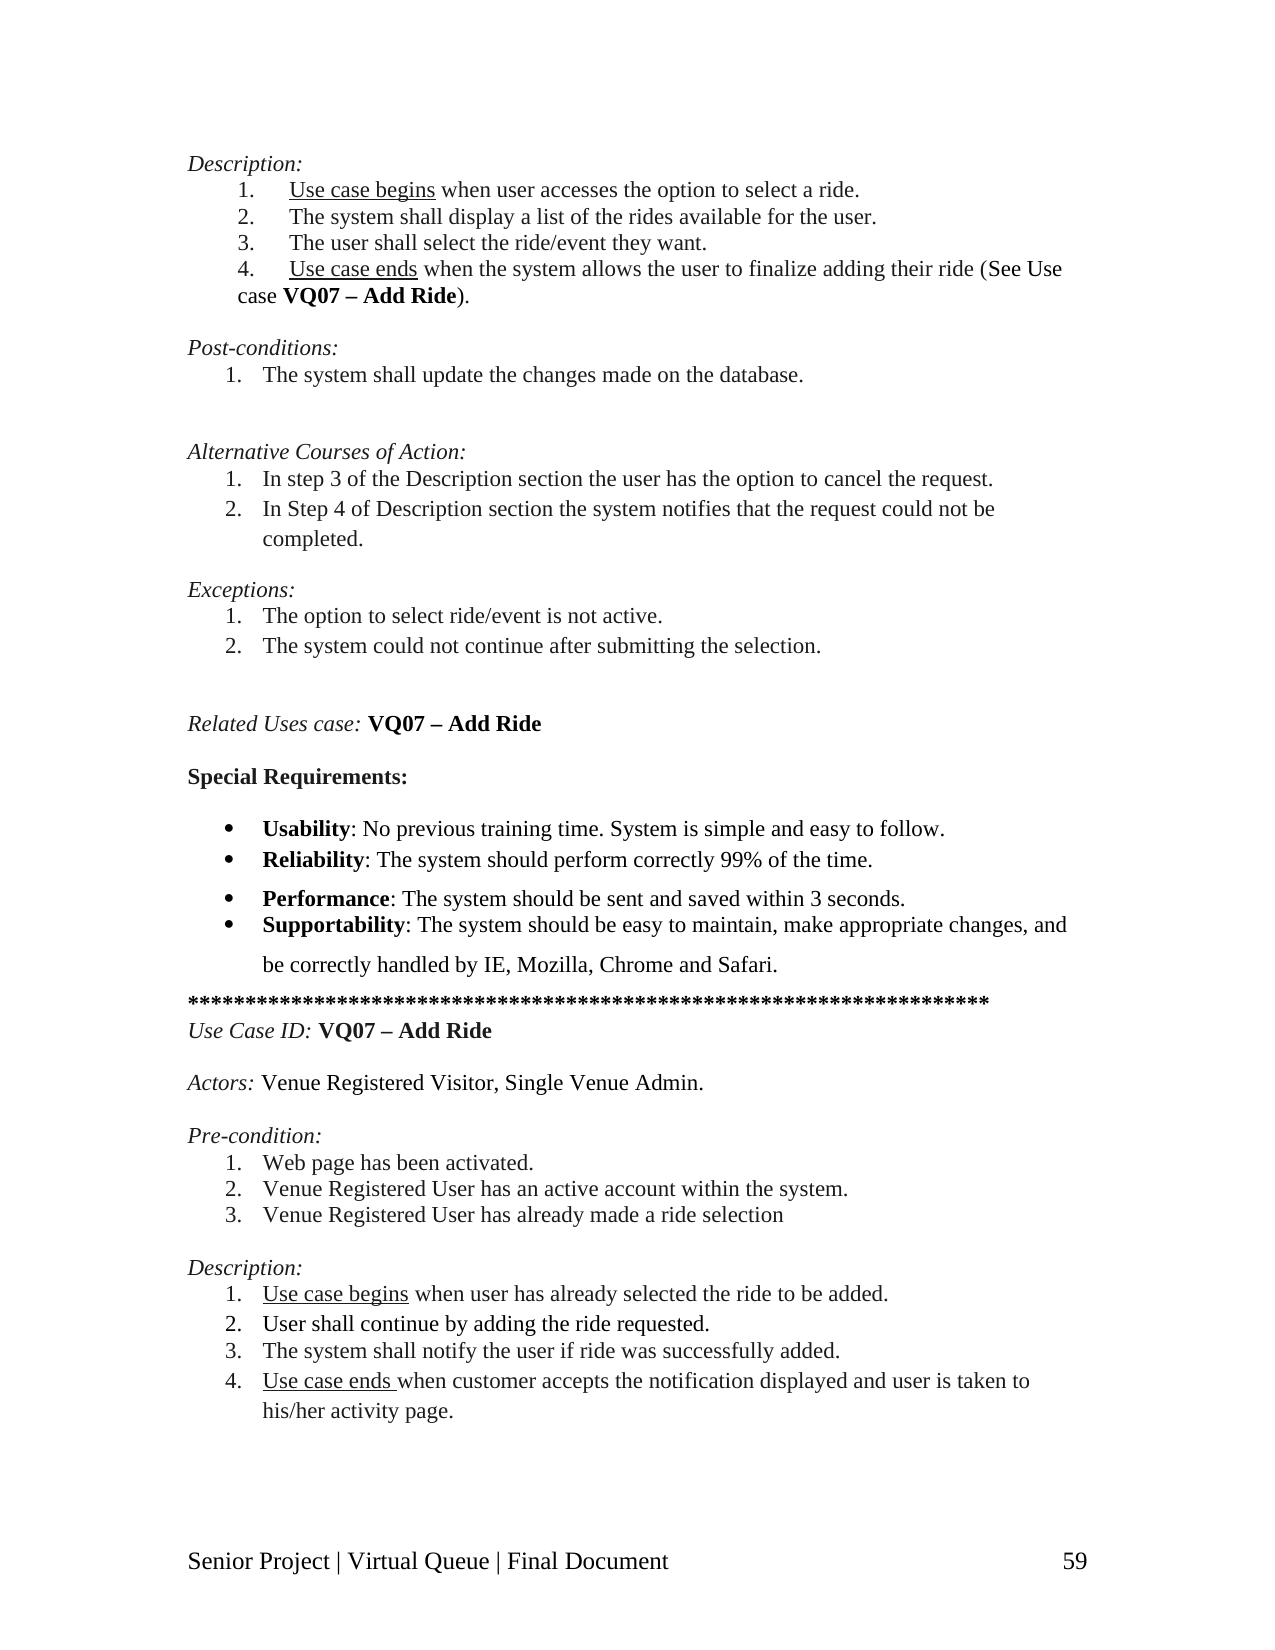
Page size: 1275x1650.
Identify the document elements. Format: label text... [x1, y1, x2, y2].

text Description: [187, 150, 1087, 176]
text Special Requirements: [187, 763, 1087, 789]
list Reliability: The system should perform correctly 99% of the time. [225, 846, 1087, 872]
text Post-conditions: [187, 334, 1087, 361]
list Usability: No previous training time. System is simple and easy to follow. [225, 815, 1087, 842]
list Venue Registered User has an active account within the system. [225, 1175, 1087, 1201]
text Alternative Courses of Action: [187, 438, 1087, 464]
text Description: [187, 1254, 1087, 1280]
text Exceptions: [187, 576, 1087, 602]
list The system could not continue after submitting the selection. [225, 633, 1087, 659]
text 2. The system shall display a list of the rides available for the user. [237, 203, 1087, 229]
text Use Case ID: VQ07 – Add Ride [187, 1017, 1087, 1043]
list Use case ends when customer accepts the notification displayed and user is taken to his/her activity page. [225, 1367, 1087, 1424]
list Web page has been activated. [225, 1148, 1087, 1175]
text 4. Use case ends when the system allows the user to finalize adding their ride (See Use case VQ07 – Add Ride). [237, 255, 1087, 308]
text 1. Use case begins when user accesses the option to select a ride. [237, 176, 1087, 203]
list In Step 4 of Description section the system notifies that the request could not be completed. [225, 495, 1087, 551]
text Related Uses case: VQ07 – Add Ride [187, 710, 1087, 736]
list User shall continue by adding the ride requested. [225, 1311, 1087, 1337]
text Pre-condition: [187, 1122, 1087, 1148]
list The option to select ride/event is not active. [225, 602, 1087, 629]
list Use case begins when user has already selected the ride to be added. [225, 1280, 1087, 1307]
list The system shall update the changes made on the database. [225, 361, 1087, 387]
text ********************************************************************** [187, 990, 1087, 1017]
list Supportability: The system should be easy to maintain, make appropriate changes, and be correctly handled by IE, Mozilla, Chrome and Safari. [225, 911, 1087, 977]
list In step 3 of the Description section the user has the option to cancel the request. [225, 464, 1087, 491]
text 3. The user shall select the ride/event they want. [237, 229, 1087, 255]
list Performance: The system should be sent and saved within 3 seconds. [225, 885, 1087, 911]
list The system shall notify the user if ride was successfully added. [225, 1337, 1087, 1363]
list Venue Registered User has already made a ride selection [225, 1201, 1087, 1228]
text Actors: Venue Registered Visitor, Single Venue Admin. [187, 1069, 1087, 1096]
